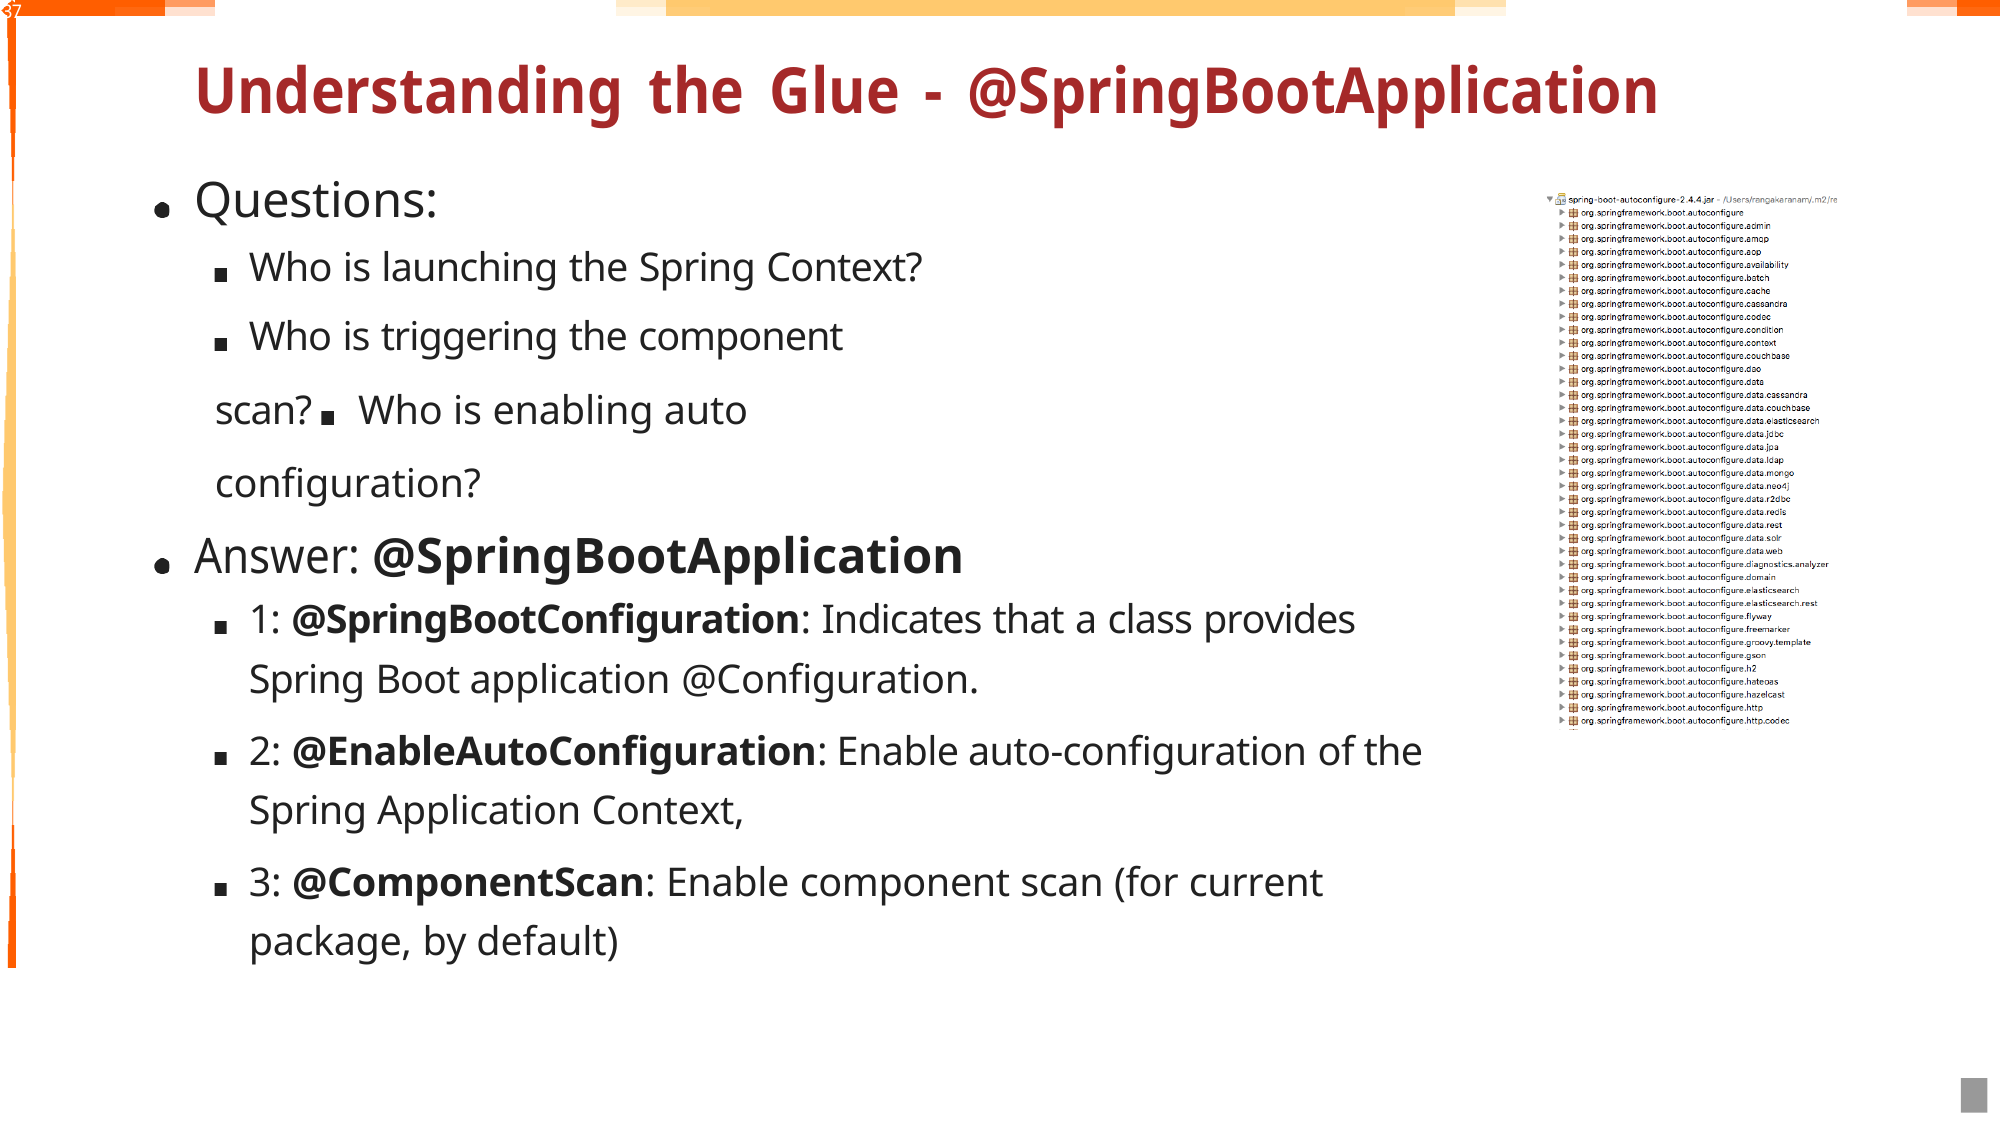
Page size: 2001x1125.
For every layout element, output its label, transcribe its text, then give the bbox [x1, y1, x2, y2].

picture [1546, 193, 1838, 730]
text Who is triggering the component scan? Who is enabling auto configuration? [214, 308, 886, 509]
picture [214, 883, 227, 896]
picture [214, 752, 227, 765]
picture [0, 0, 2000, 968]
text 1: @SpringBootConfiguration: Indicates that a class provides Spring Boot application @Configuration. [214, 592, 1476, 705]
text Who is launching the Spring Context? [214, 239, 1546, 293]
picture [321, 411, 334, 425]
picture [214, 338, 227, 351]
text Answer: @SpringBootApplication [154, 528, 1546, 585]
picture [154, 558, 170, 574]
picture [214, 268, 227, 282]
picture [214, 621, 227, 634]
text 2: @EnableAutoConfiguration: Enable auto-configuration of the Spring Application Context, [214, 723, 1476, 836]
picture [154, 202, 170, 218]
text 3: @ComponentScan: Enable component scan (for current package, by default) [214, 854, 1476, 967]
text Questions: [154, 166, 1838, 232]
subtitle Understanding the Glue - @SpringBootApplication [194, 46, 1838, 132]
